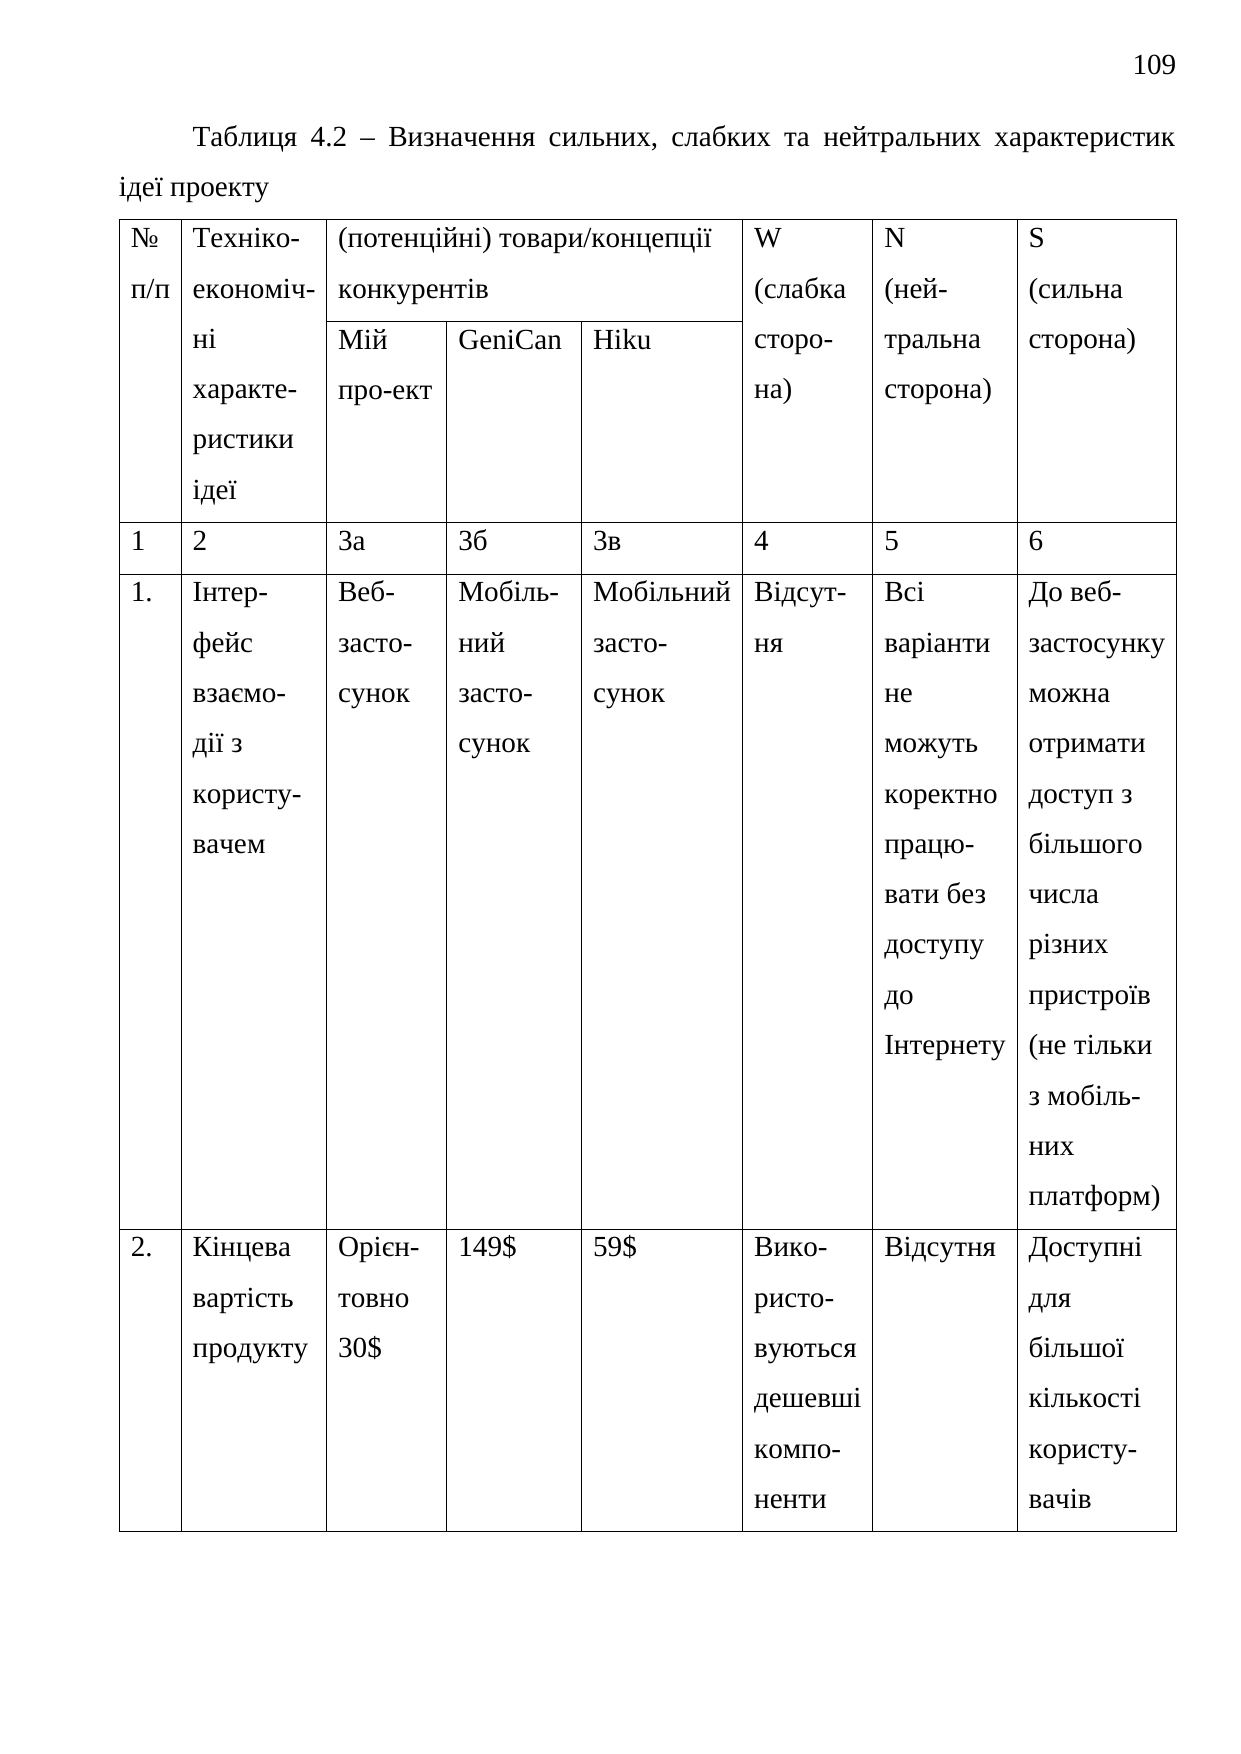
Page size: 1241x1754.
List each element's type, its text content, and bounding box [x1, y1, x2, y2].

table_cell Доступні для більшої кількості користу-вачів [1018, 1230, 1176, 1531]
table_cell Кінцева вартість продукту [182, 1230, 326, 1531]
table_cell 4 [743, 523, 872, 573]
table_cell Всі варіанти не можуть коректно працю-вати без доступу до Інтернету [873, 575, 1017, 1228]
table_cell Мобільний засто-сунок [582, 575, 742, 1228]
table_cell 1 [120, 523, 181, 573]
table_cell 1. [120, 575, 181, 1228]
table_cell 3б [447, 523, 581, 573]
table_cell GeniCan [447, 322, 581, 522]
table_cell 5 [873, 523, 1017, 573]
table_cell Мій про-ект [327, 322, 446, 522]
table_header S (сильна сторона) [1018, 220, 1176, 522]
table_cell До веб-застосунку можна отримати доступ з більшого числа різних пристроїв (не тільки з мобіль-них платформ) [1018, 575, 1176, 1228]
text Таблиця 4.2 – Визначення сильних, слабких та нейтральних характеристик ідеї проекту [119, 119, 1176, 203]
table_cell 2. [120, 1230, 181, 1531]
table_cell 3в [582, 523, 742, 573]
table_header Техніко-економіч-ні характе-ристики ідеї [182, 220, 326, 522]
table_header W (слабка сторо-на) [743, 220, 872, 522]
table_header № п/п [120, 220, 181, 522]
table_cell Веб-засто-сунок [327, 575, 446, 1228]
table_cell Орієн-товно 30$ [327, 1230, 446, 1531]
table_cell Мобіль-ний засто-сунок [447, 575, 581, 1228]
table_cell 149$ [447, 1230, 581, 1531]
table_header N (ней-тральна сторона) [873, 220, 1017, 522]
table_cell 3а [327, 523, 446, 573]
table_cell Hiku [582, 322, 742, 522]
table_cell Інтер-фейс взаємо-дії з користу-вачем [182, 575, 326, 1228]
table_cell Відсут-ня [743, 575, 872, 1228]
table_header (потенційні) товари/концепції конкурентів [327, 220, 742, 321]
table_cell 59$ [582, 1230, 742, 1531]
table_cell Відсутня [873, 1230, 1017, 1531]
table_cell Вико-ристо-вуються дешевші компо-ненти [743, 1230, 872, 1531]
table_cell 2 [182, 523, 326, 573]
table_cell 6 [1018, 523, 1176, 573]
